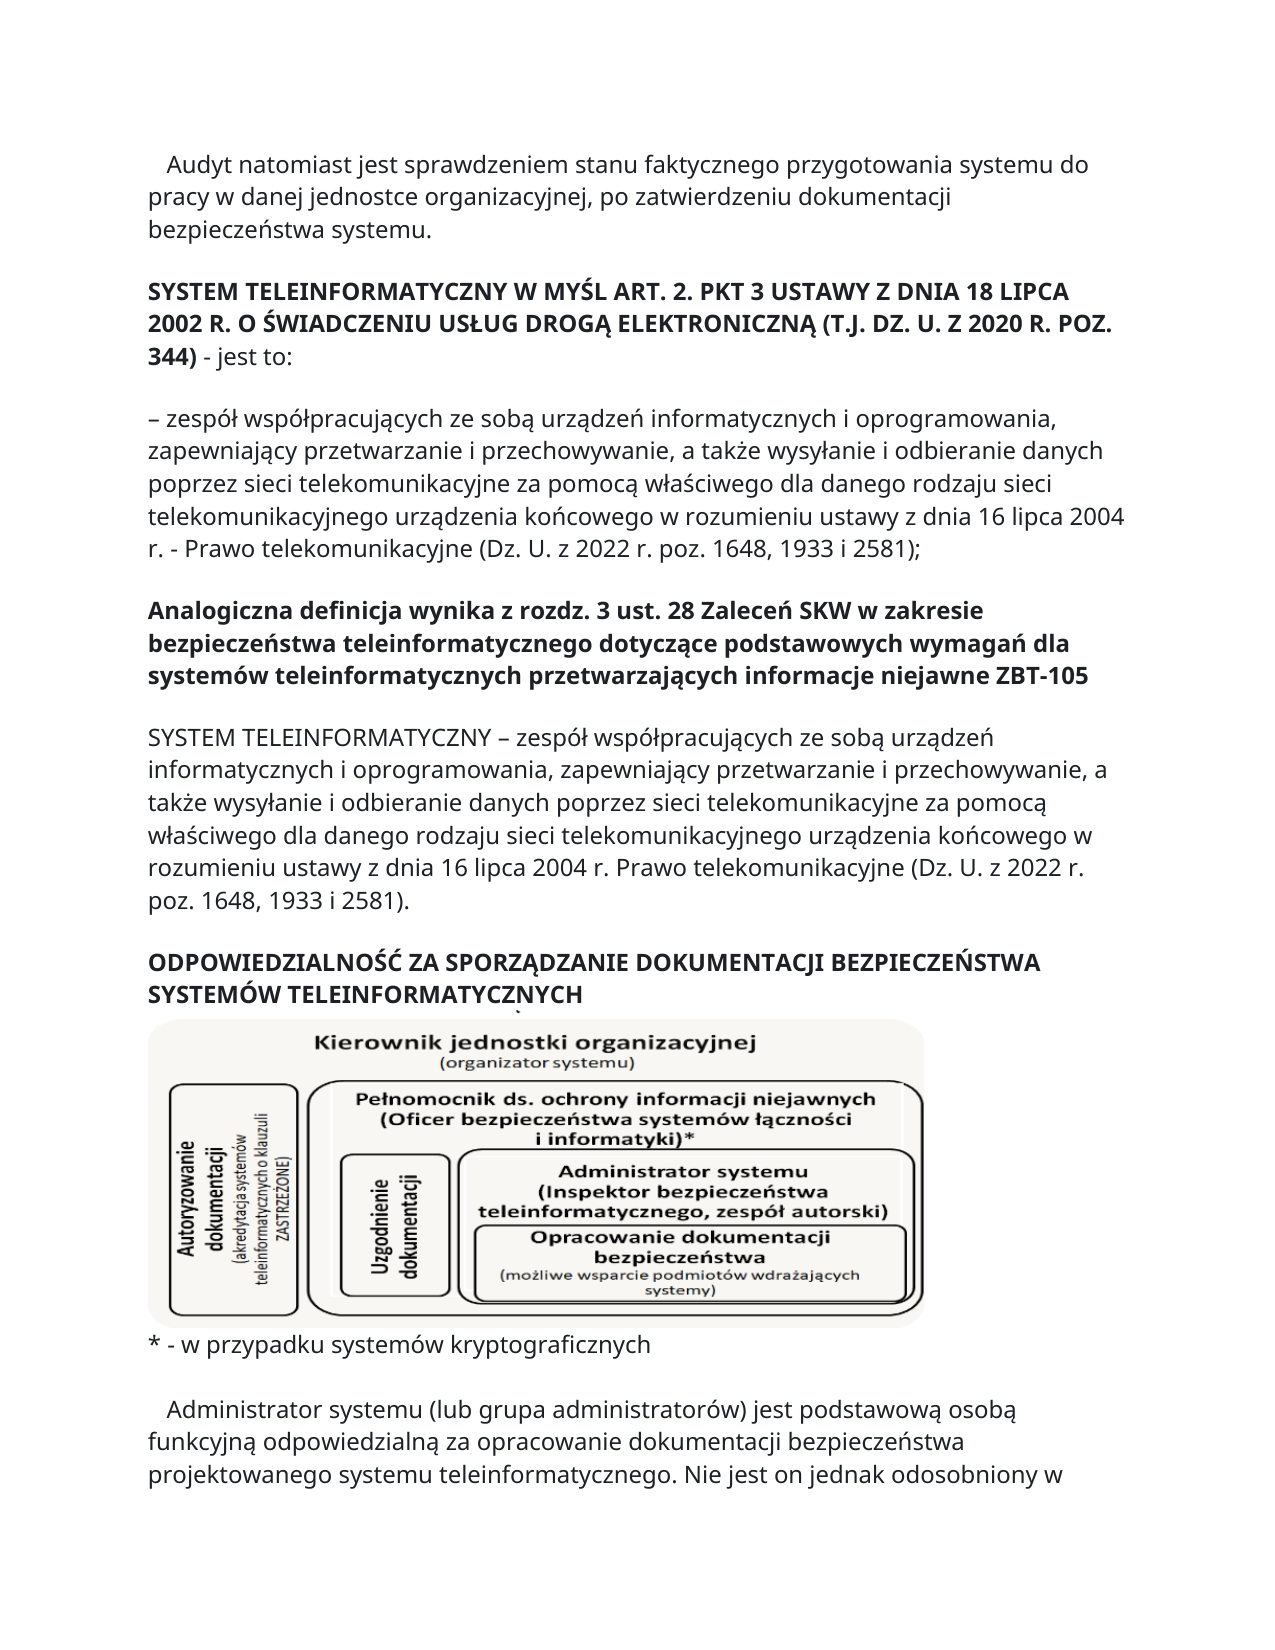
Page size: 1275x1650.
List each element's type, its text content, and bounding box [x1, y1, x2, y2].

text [148, 1393, 1127, 1490]
text SYSTEM TELEINFORMATYCZNY W MYŚL ART. 2. PKT 3 USTAWY Z DNIA 18 LIPCA 2002 R. O ŚWIADCZENIU USŁUG DROGĄ ELEKTRONICZNĄ (T.J. DZ. U. Z 2020 R. POZ. 344) - jest to: [148, 274, 1127, 372]
text Analogiczna definicja wynika z rozdz. 3 ust. 28 Zaleceń SKW w zakresie bezpieczeństwa teleinformatycznego dotyczące podstawowych wymagań dla systemów teleinformatycznych przetwarzających informacje niejawne ZBT-105 [148, 594, 1127, 692]
text – zespół współpracujących ze sobą urządzeń informatycznych i oprogramowania, zapewniający przetwarzanie i przechowywanie, a także wysyłanie i odbieranie danych poprzez sieci telekomunikacyjne za pomocą właściwego dla danego rodzaju sieci telekomunikacyjnego urządzenia końcowego w rozumieniu ustawy z dnia 16 lipca 2004 r. - Prawo telekomunikacyjne (Dz. U. z 2022 r. poz. 1648, 1933 i 2581); [148, 402, 1127, 564]
text Audyt natomiast jest sprawdzeniem stanu faktycznego przygotowania systemu do pracy w danej jednostce organizacyjnej, po zatwierdzeniu dokumentacji bezpieczeństwa systemu. [148, 148, 1127, 245]
picture [147, 1010, 957, 1328]
text * - w przypadku systemów kryptograficznych [148, 1327, 1127, 1360]
text ODPOWIEDZIALNOŚĆ ZA SPORZĄDZANIE DOKUMENTACJI BEZPIECZEŃSTWA SYSTEMÓW TELEINFORMATYCZNYCH [148, 946, 1127, 1011]
text SYSTEM TELEINFORMATYCZNY – zespół współpracujących ze sobą urządzeń informatycznych i oprogramowania, zapewniający przetwarzanie i przechowywanie, a także wysyłanie i odbieranie danych poprzez sieci telekomunikacyjne za pomocą właściwego dla danego rodzaju sieci telekomunikacyjnego urządzenia końcowego w rozumieniu ustawy z dnia 16 lipca 2004 r. Prawo telekomunikacyjne (Dz. U. z 2022 r. poz. 1648, 1933 i 2581). [148, 721, 1127, 916]
